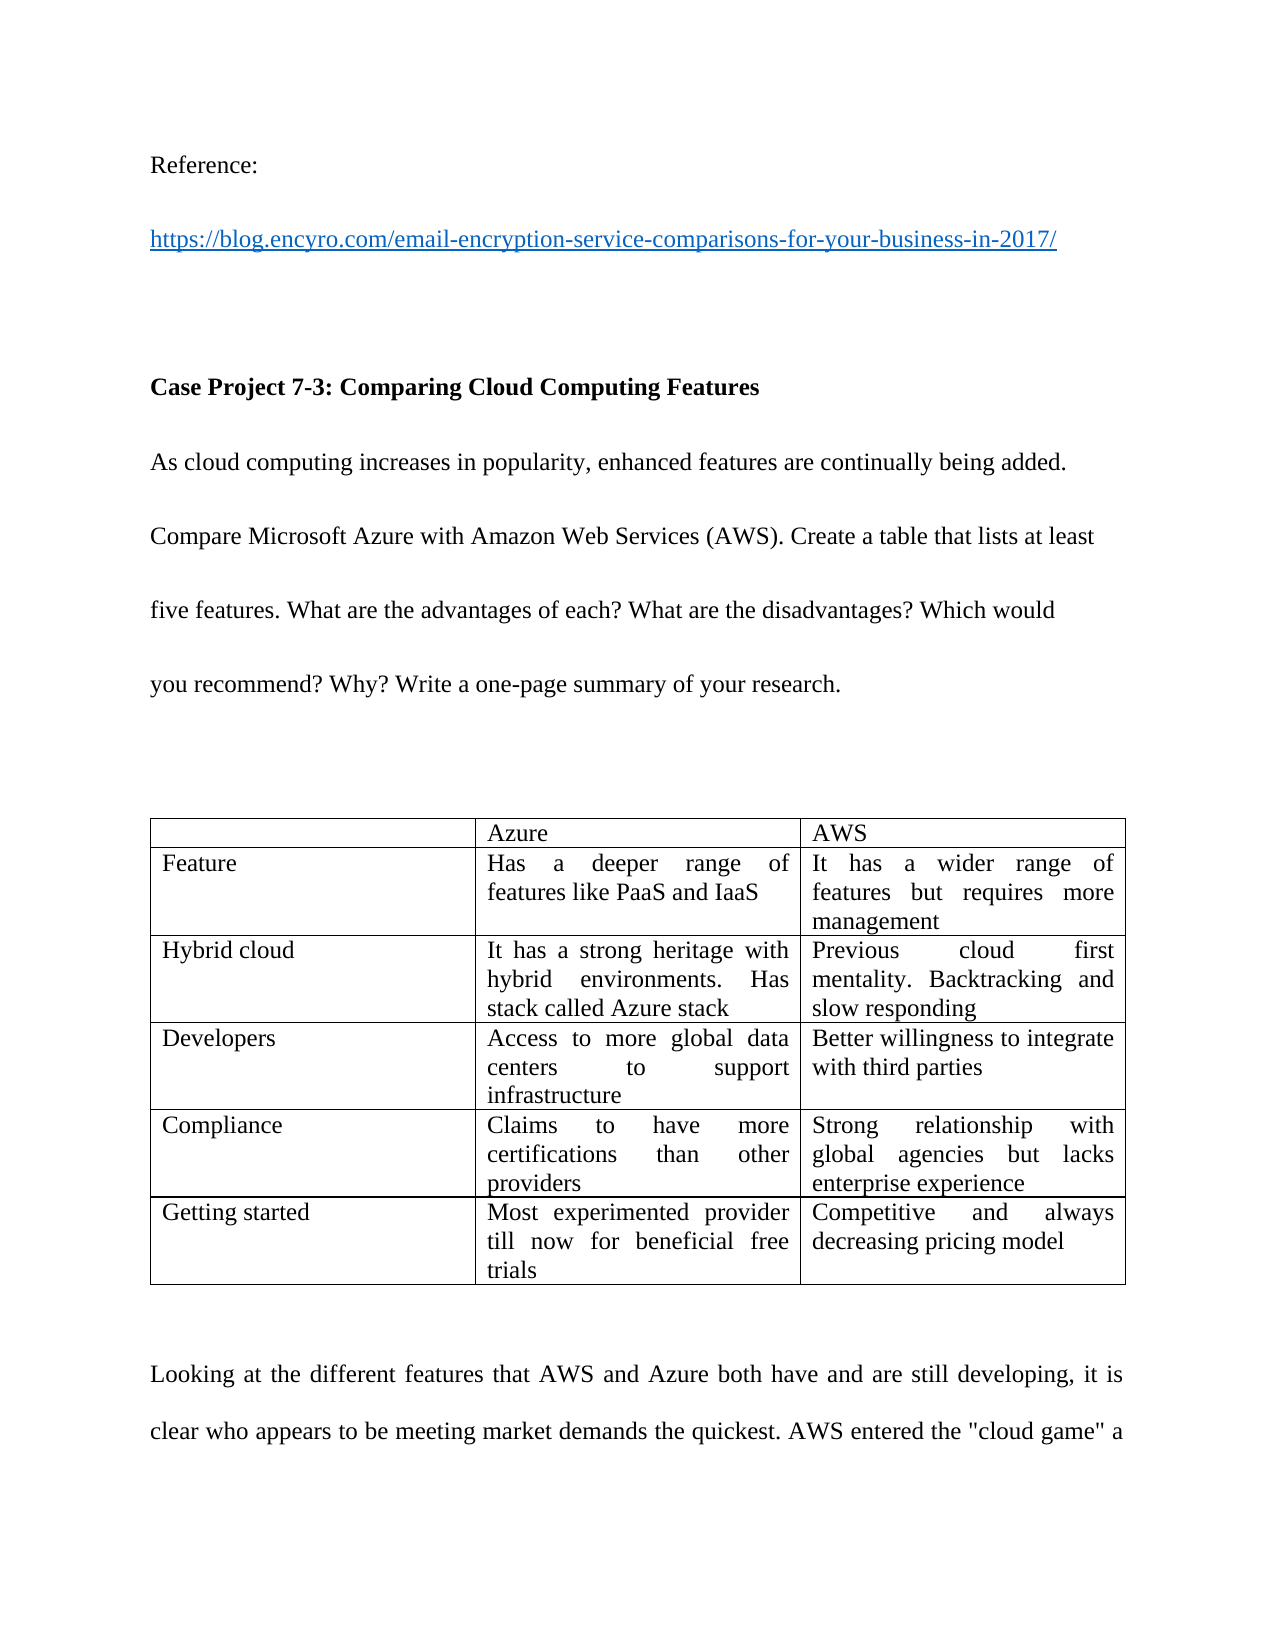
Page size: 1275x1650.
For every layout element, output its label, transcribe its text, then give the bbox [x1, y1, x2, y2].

table_cell Better willingness to integrate with third parties [801, 1023, 1125, 1109]
text Reference: [150, 150, 1125, 179]
table_cell It has a wider range of features but requires more management [801, 848, 1125, 934]
table_header [151, 819, 475, 847]
table_cell Has a deeper range of features like PaaS and IaaS [476, 848, 800, 934]
text Compare Microsoft Azure with Amazon Web Services (AWS). Create a table that lists at least [150, 521, 1125, 549]
table_cell Strong relationship with global agencies but lacks enterprise experience [801, 1110, 1125, 1196]
table_cell Access to more global data centers to support infrastructure [476, 1023, 800, 1109]
table_header AWS [801, 819, 1125, 847]
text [150, 1359, 1125, 1445]
text https://blog.encyro.com/email-encryption-service-comparisons-for-your-business-in-2017/ [150, 224, 1125, 253]
text As cloud computing increases in popularity, enhanced features are continually being added. [150, 447, 1125, 475]
text five features. What are the advantages of each? What are the disadvantages? Which would [150, 595, 1125, 624]
table_cell Claims to have more certifications than other providers [476, 1110, 800, 1196]
table_cell Competitive and always decreasing pricing model [801, 1198, 1125, 1284]
table_cell Getting started [151, 1198, 475, 1284]
table_cell Most experimented provider till now for beneficial free trials [476, 1198, 800, 1284]
text you recommend? Why? Write a one-page summary of your research. [150, 669, 1125, 698]
table_cell It has a strong heritage with hybrid environments. Has stack called Azure stack [476, 936, 800, 1022]
table_header Azure [476, 819, 800, 847]
table_cell Compliance [151, 1110, 475, 1196]
table_cell Feature [151, 848, 475, 934]
text Case Project 7-3: Comparing Cloud Computing Features [150, 372, 1125, 401]
table_cell Developers [151, 1023, 475, 1109]
table_cell Hybrid cloud [151, 936, 475, 1022]
table_cell Previous cloud first mentality. Backtracking and slow responding [801, 936, 1125, 1022]
